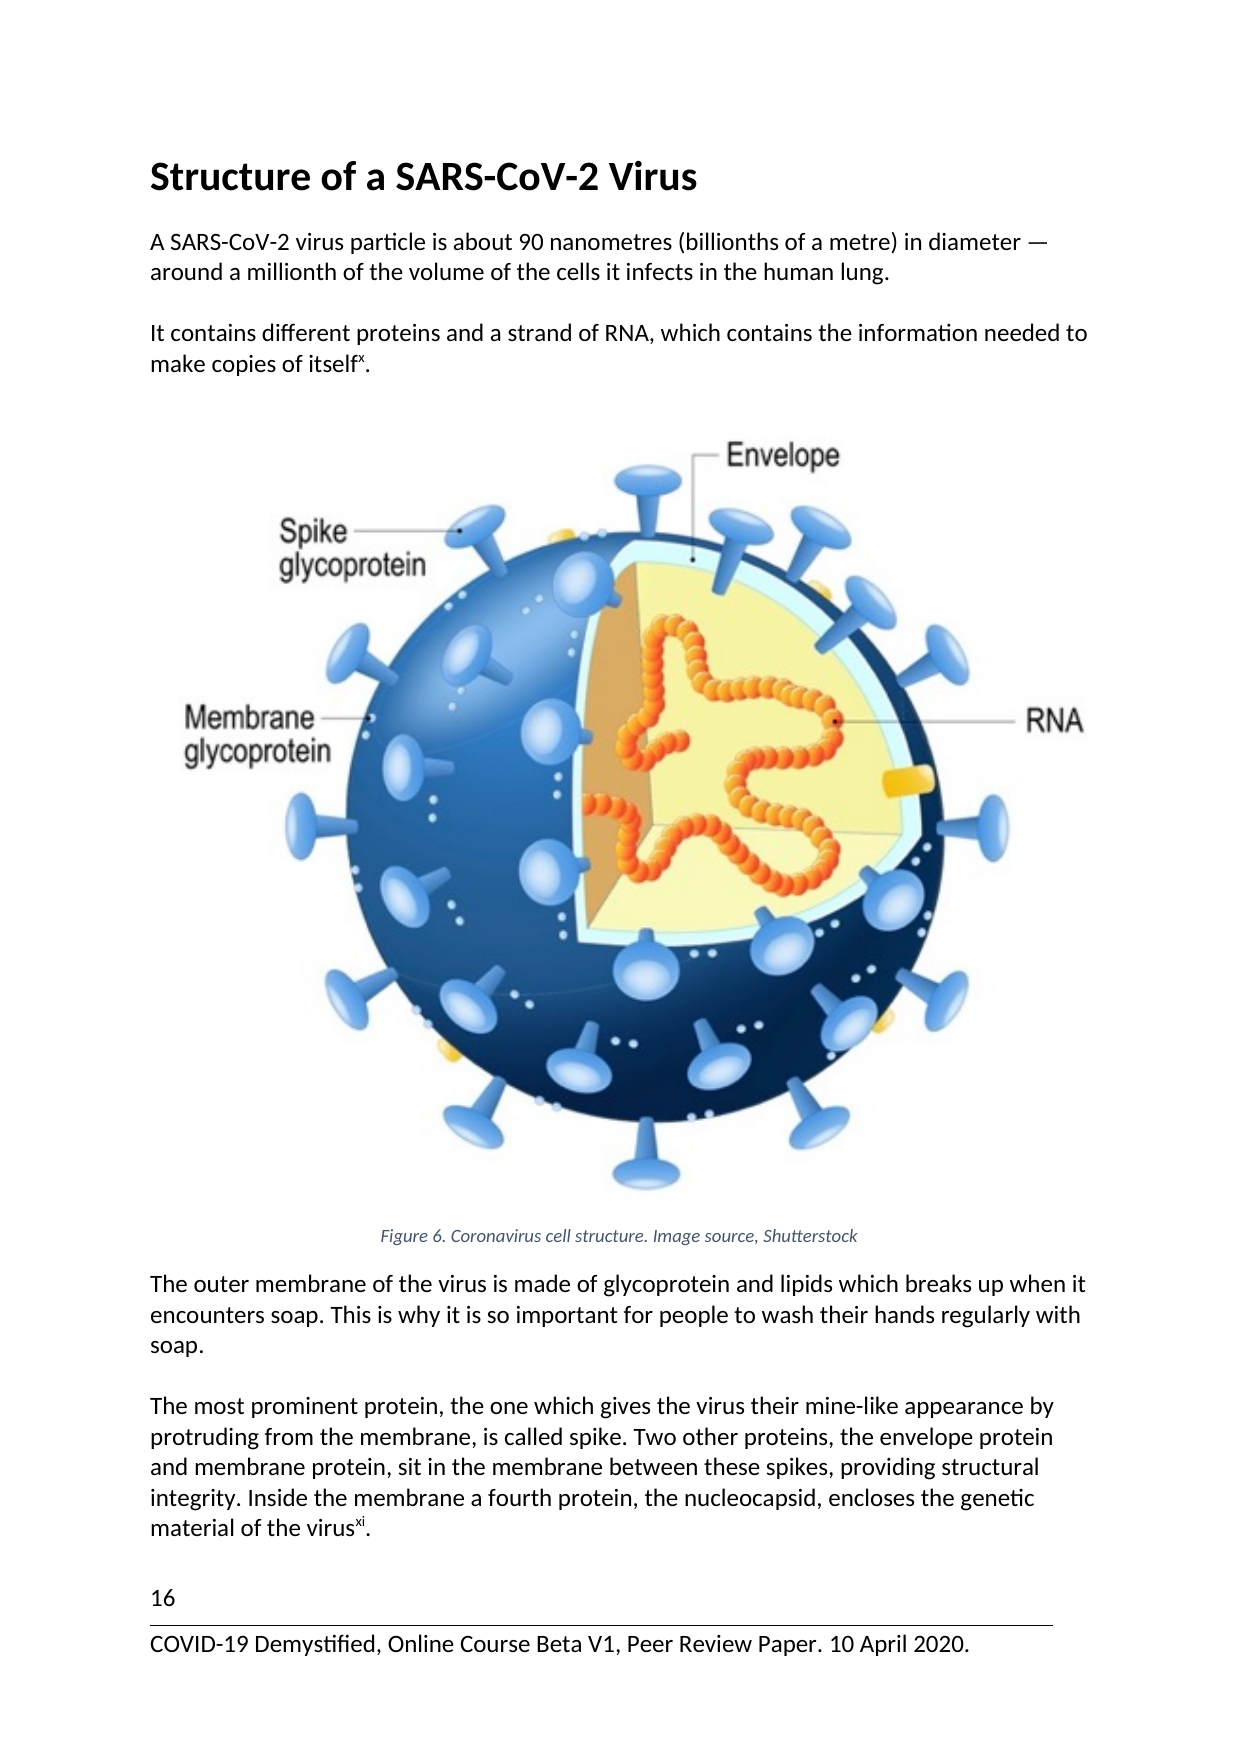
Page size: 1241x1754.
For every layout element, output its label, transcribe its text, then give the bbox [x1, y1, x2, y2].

text A SARS-CoV-2 virus particle is about 90 nanometres (billionths of a metre) in diameter —around a millionth of the volume of the cells it infects in the human lung. [150, 226, 1090, 287]
text It contains different proteins and a strand of RNA, which contains the information needed to make copies of itself. [150, 317, 1090, 378]
picture [150, 408, 1105, 1225]
text The outer membrane of the virus is made of glycoprotein and lipids which breaks up when it encounters soap. This is why it is so important for people to wash their hands regularly with soap. [150, 1268, 1090, 1360]
subtitle Structure of a SARS-CoV-2 Virus [150, 150, 1090, 201]
text The most prominent protein, the one which gives the virus their mine-like appearance by protruding from the membrane, is called spike. Two other proteins, the envelope protein and membrane protein, sit in the membrane between these spikes, providing structural integrity. Inside the membrane a fourth protein, the nucleocapsid, encloses the genetic material of the virus. [150, 1391, 1090, 1543]
text Figure 6. Coronavirus cell structure. Image source, Shutterstock [150, 1225, 1090, 1248]
